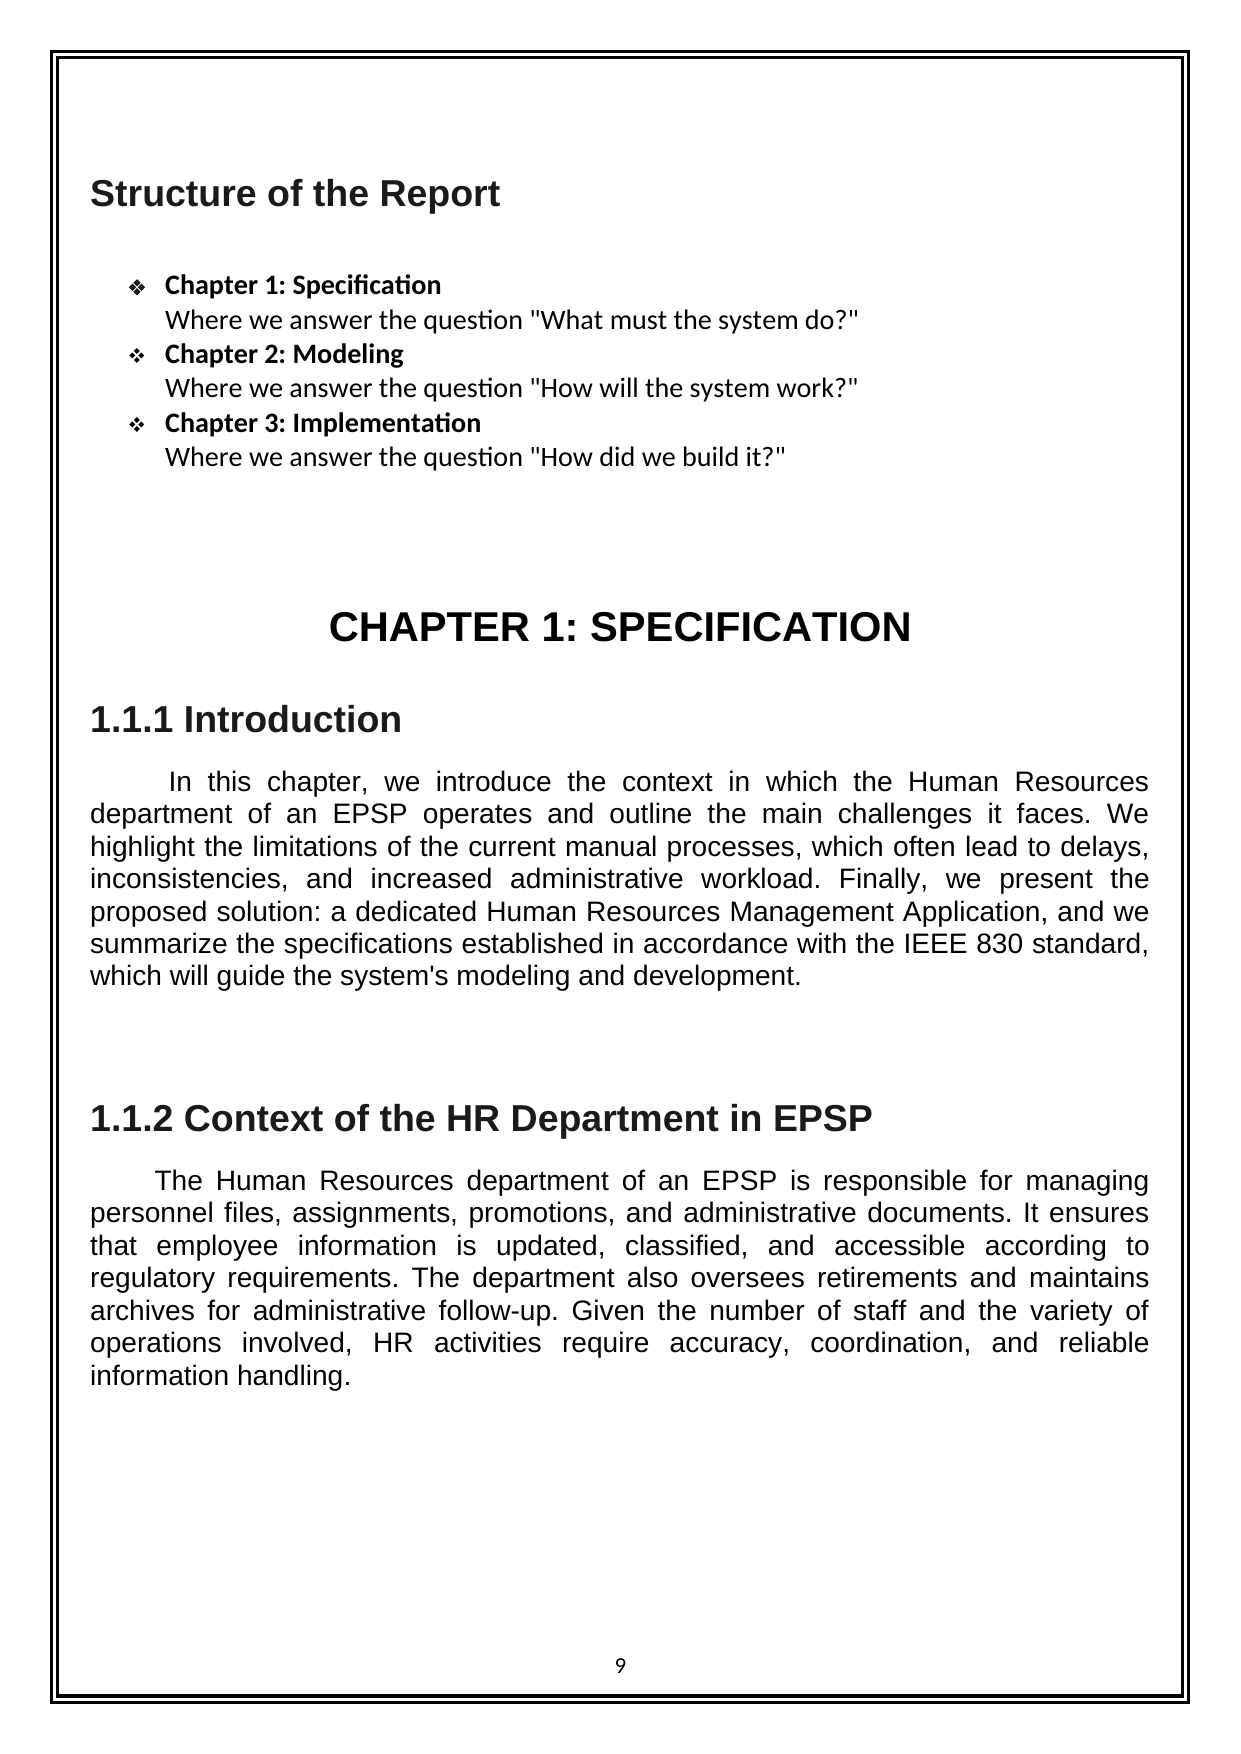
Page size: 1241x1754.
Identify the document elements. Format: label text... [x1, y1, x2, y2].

text The Human Resources department of an EPSP is responsible for managing personnel files, assignments, promotions, and administrative documents. It ensures that employee information is updated, classified, and accessible according to regulatory requirements. The department also oversees retirements and maintains archives for administrative follow-up. Given the number of staff and the variety of operations involved, HR activities require accuracy, coordination, and reliable information handling. [90, 1164, 1150, 1391]
text Chapter 1: Specification [90, 554, 1150, 650]
text In this chapter, we introduce the context in which the Human Resources department of an EPSP operates and outline the main challenges it faces. We highlight the limitations of the current manual processes, which often lead to delays, inconsistencies, and increased administrative workload. Finally, we present the proposed solution: a dedicated Human Resources Management Application, and we summarize the specifications established in accordance with the IEEE 830 standard, which will guide the system's modeling and development. [90, 765, 1150, 992]
list Chapter 2: Modeling Where we answer the question "How will the system work?" [127, 336, 1150, 405]
text 1.1.1 Introduction [90, 697, 1150, 740]
list Chapter 1: Specification Where we answer the question "What must the system do?" [127, 267, 1150, 336]
text Structure of the Report [90, 171, 1150, 242]
text 1.1.2 Context of the HR Department in EPSP [90, 1096, 1150, 1139]
list Chapter 3: Implementation Where we answer the question "How did we build it?" [127, 405, 1150, 473]
